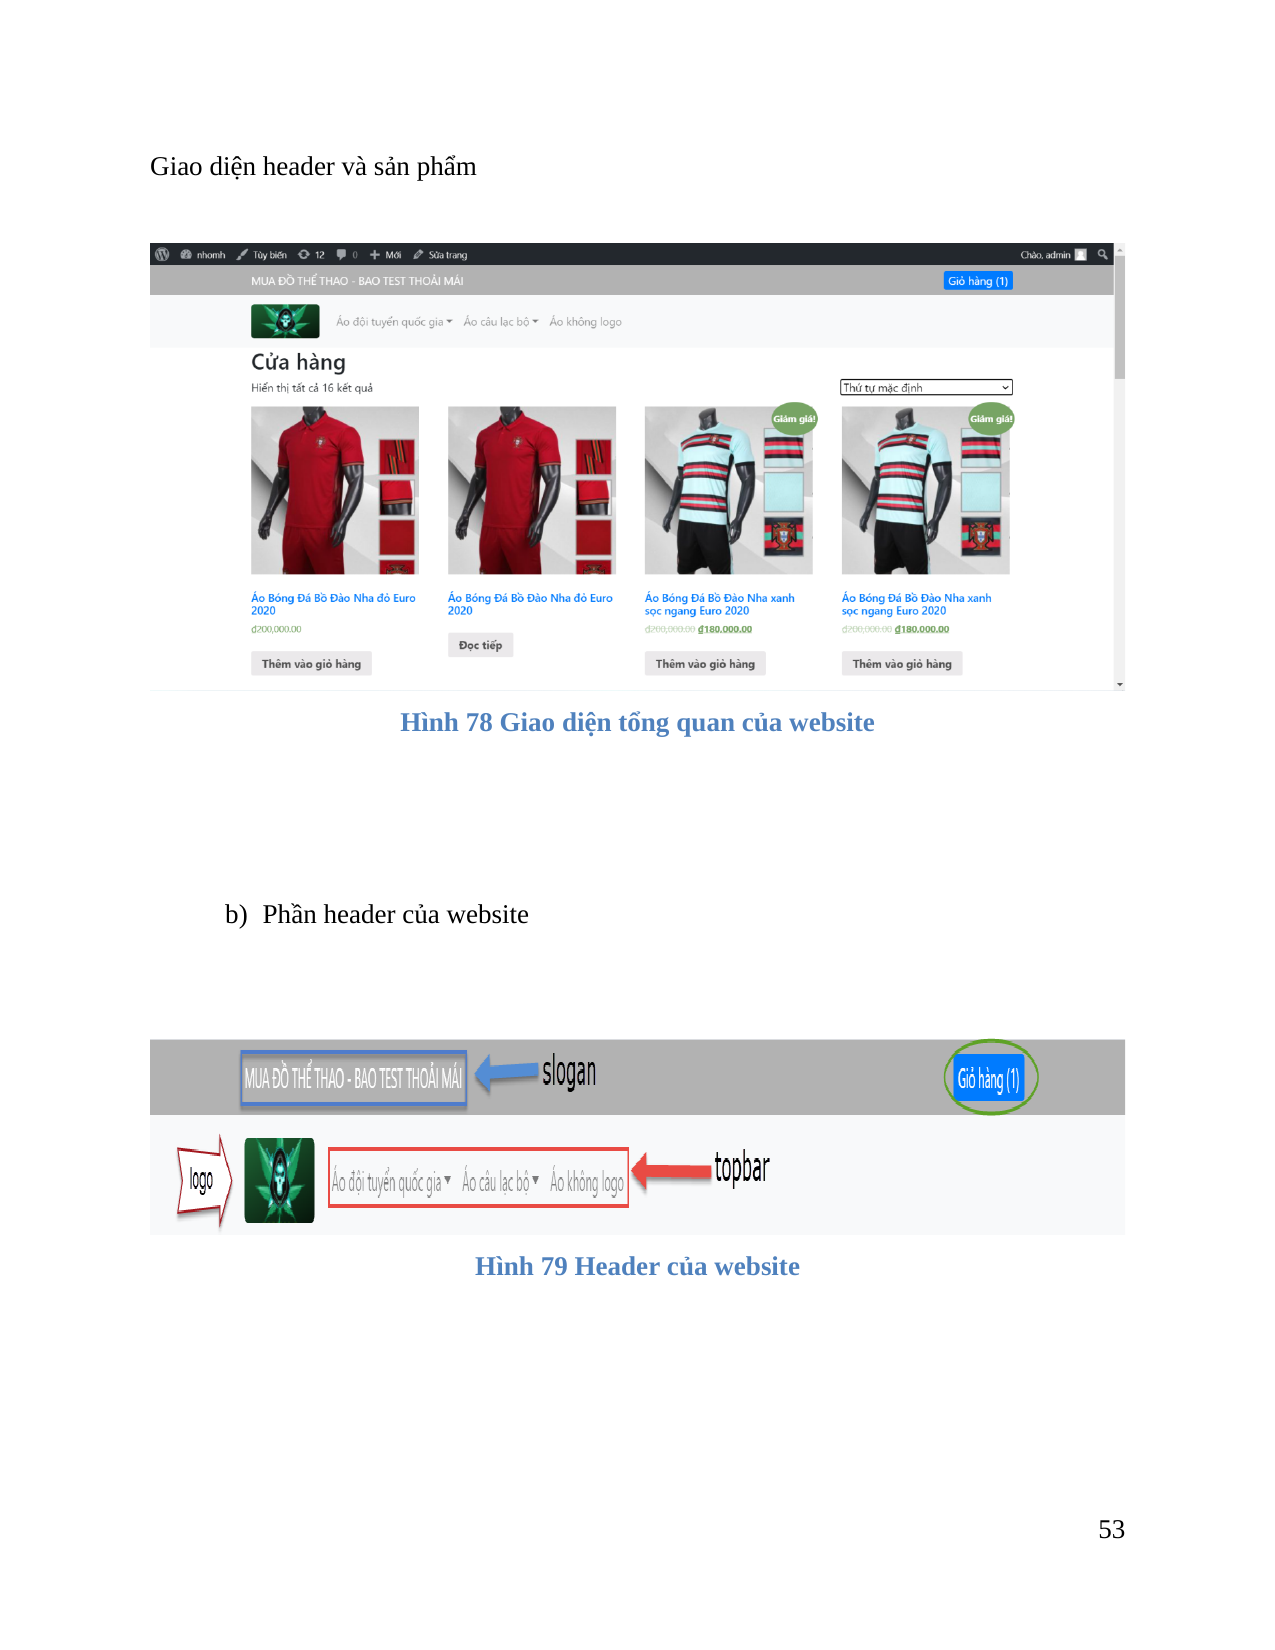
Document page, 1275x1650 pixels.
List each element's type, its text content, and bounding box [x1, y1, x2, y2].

picture [150, 243, 1125, 691]
picture [150, 1038, 1125, 1235]
text Hình 78 Giao diện tổng quan của website [150, 706, 1125, 737]
text Hình 79 Header của website [150, 1250, 1125, 1281]
text Giao diện header và sản phẩm [150, 150, 1125, 181]
list Phần header của website [225, 898, 1125, 929]
